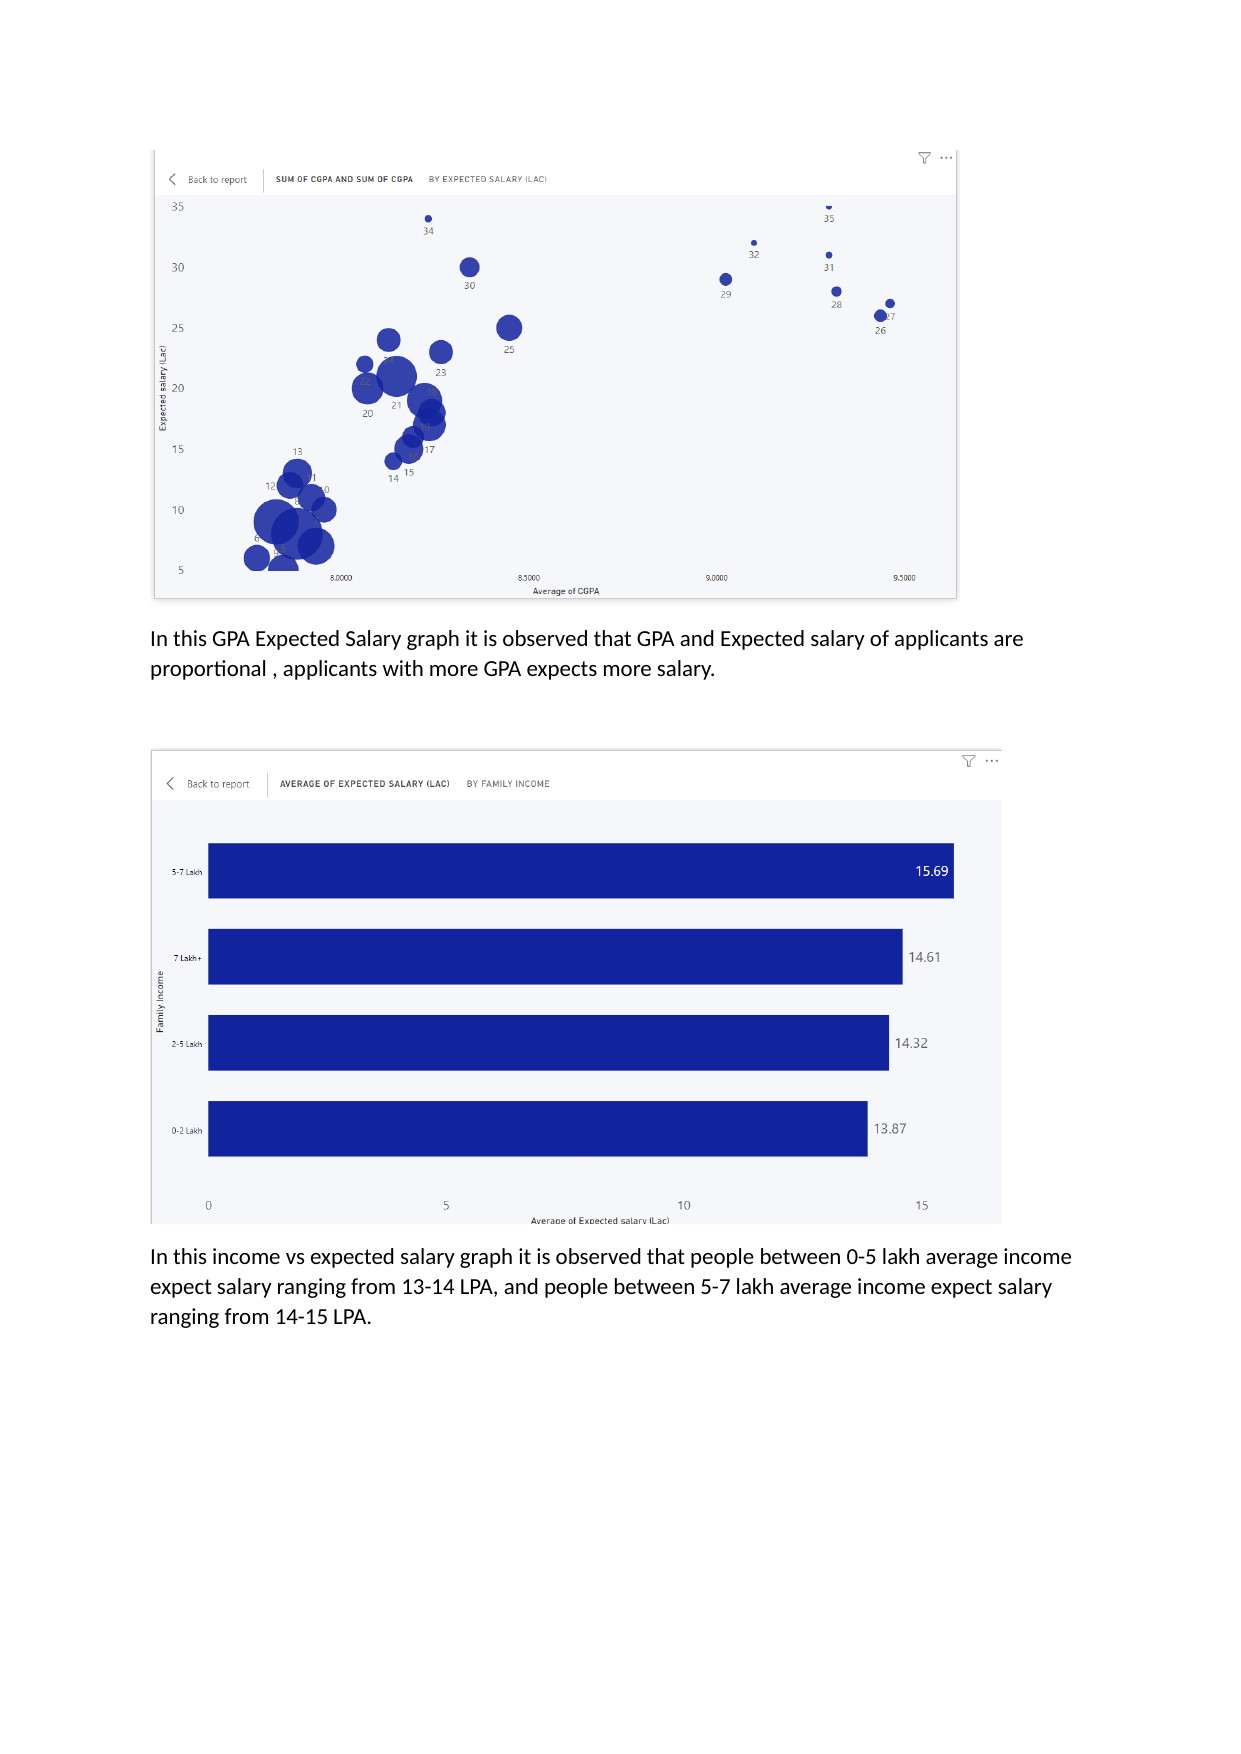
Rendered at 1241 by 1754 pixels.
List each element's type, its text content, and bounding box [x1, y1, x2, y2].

text In this GPA Expected Salary graph it is observed that GPA and Expected salary of applicants are proportional , applicants with more GPA expects more salary. [150, 624, 1090, 682]
text In this income vs expected salary graph it is observed that people between 0-5 lakh average income expect salary ranging from 13-14 LPA, and people between 5-7 lakh average income expect salary ranging from 14-15 LPA. [150, 1242, 1090, 1330]
picture [150, 748, 1002, 1224]
picture [150, 150, 961, 606]
